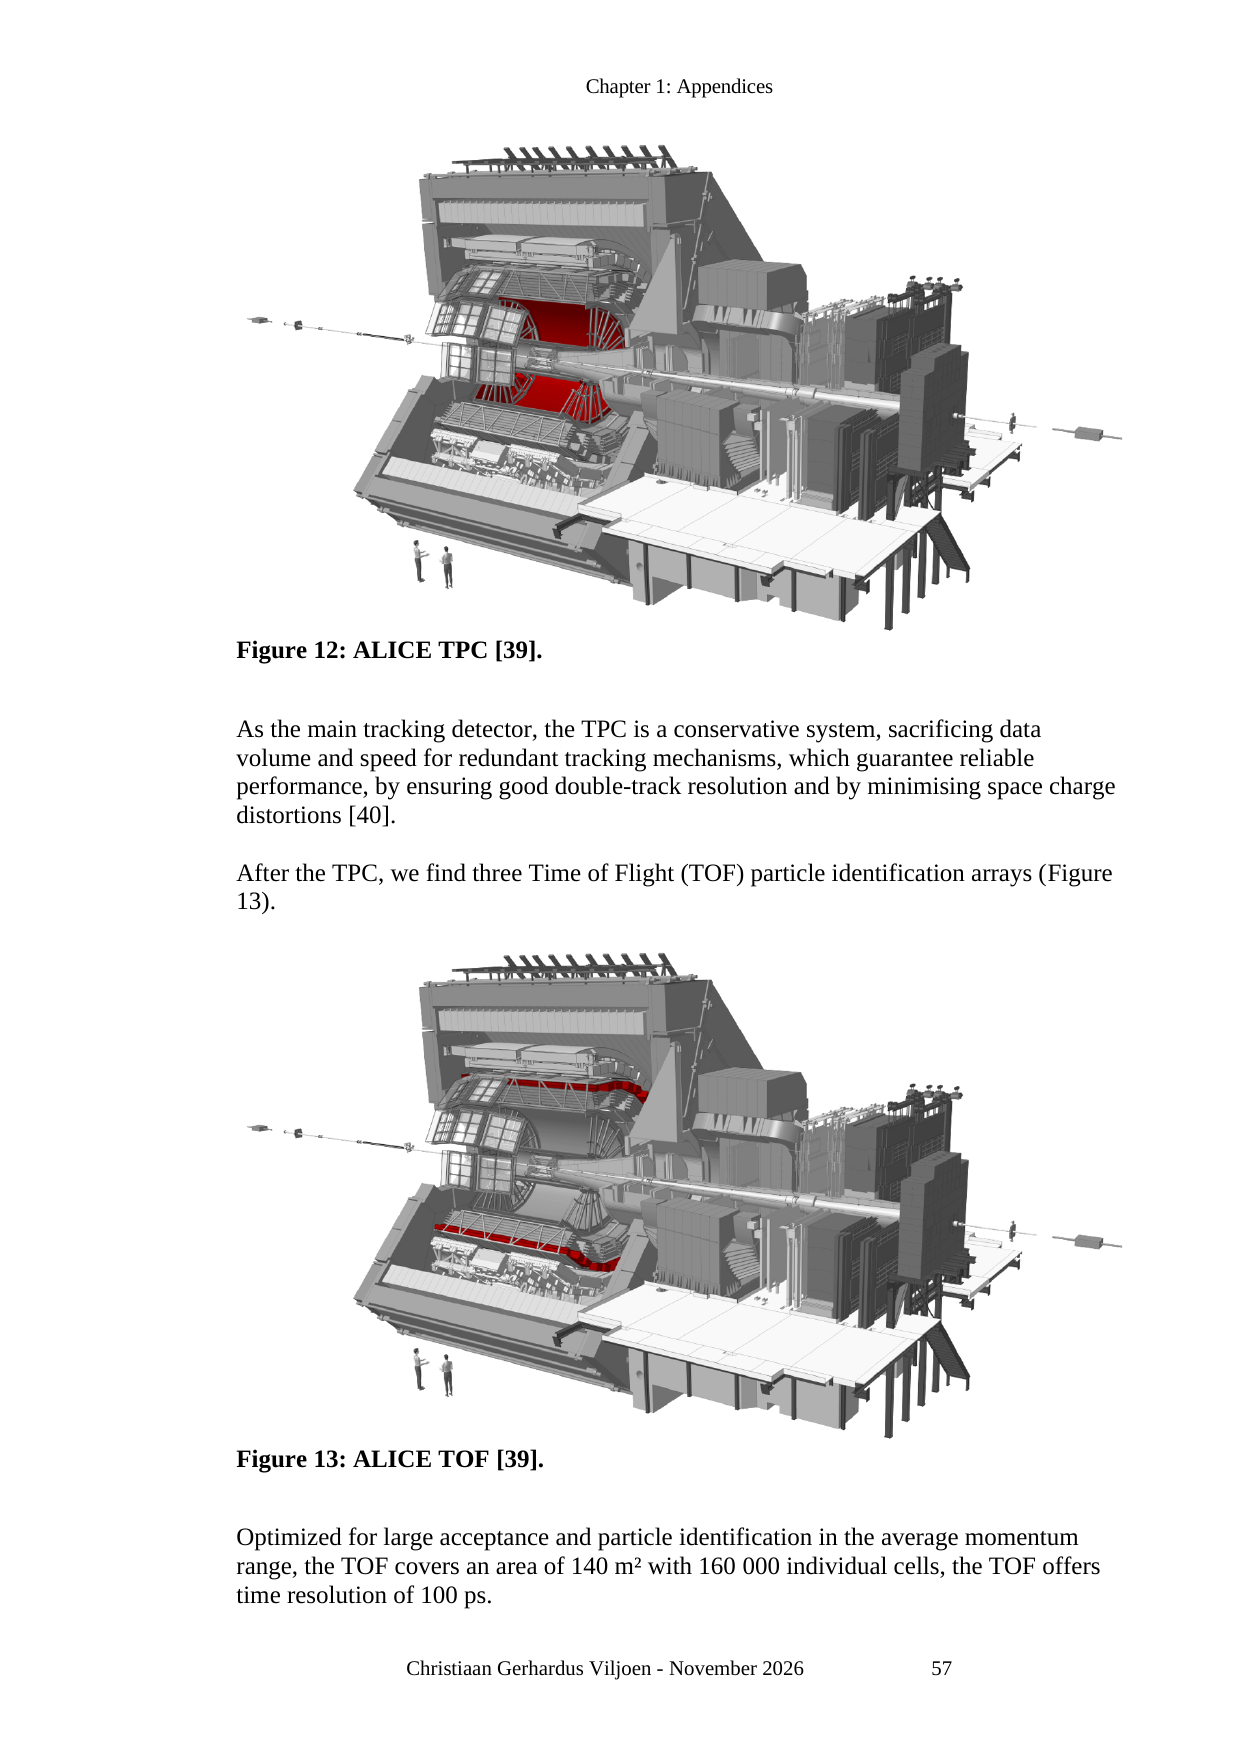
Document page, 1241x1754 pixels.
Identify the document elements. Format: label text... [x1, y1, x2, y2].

picture [236, 943, 1123, 1444]
picture [236, 135, 1123, 636]
text Figure : ALICE TPC . [236, 636, 1122, 664]
text As the main tracking detector, the TPC is a conservative system, sacrificing data volume and speed for redundant tracking mechanisms, which guarantee reliable performance, by ensuring good double-track resolution and by minimising space charge distortions . [236, 714, 1122, 829]
text Figure : ALICE TOF . [236, 1444, 1122, 1473]
text Optimized for large acceptance and particle identification in the average momentum range, the TOF covers an area of 140 m² with 160 000 individual cells, the TOF offers time resolution of 100 ps. [236, 1522, 1122, 1608]
